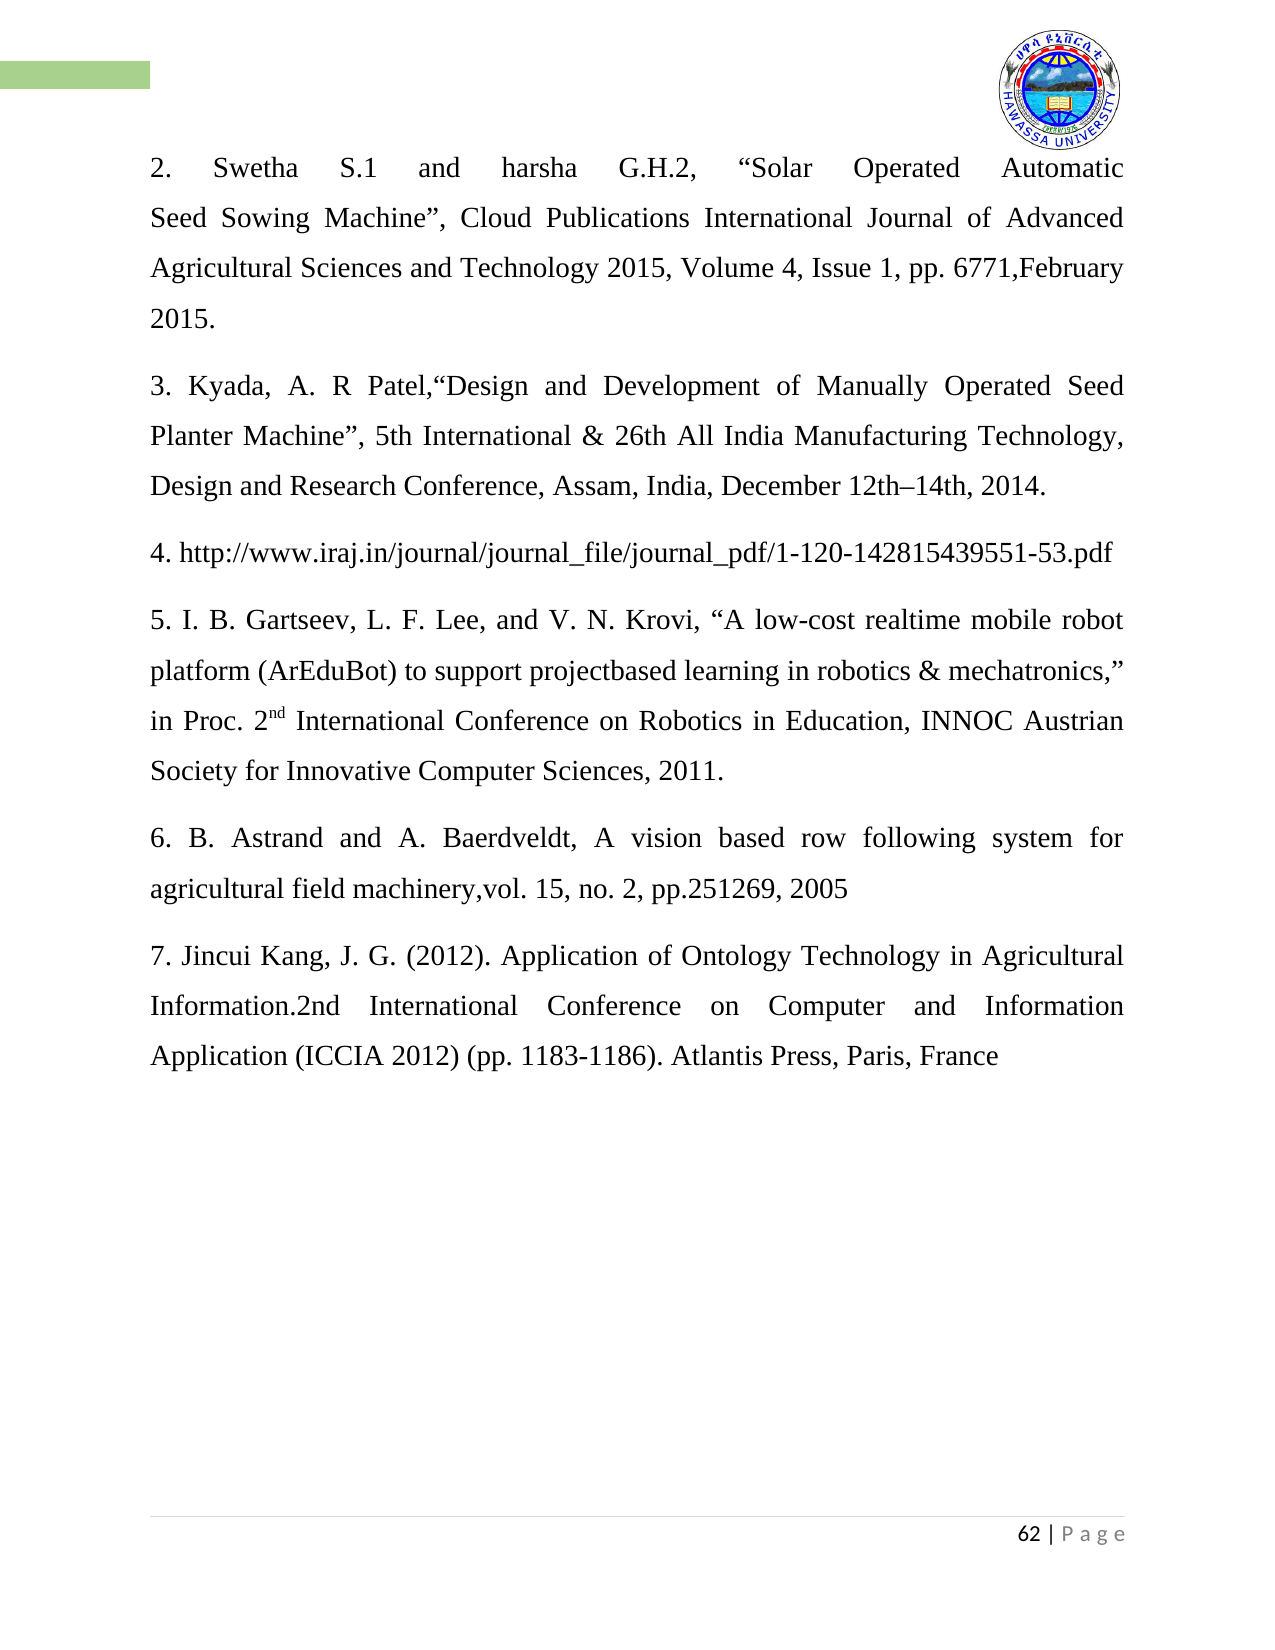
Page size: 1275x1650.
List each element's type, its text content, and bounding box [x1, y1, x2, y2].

text 4. http://www.iraj.in/journal/journal_file/journal_pdf/1-120-142815439551-53.pdf [150, 536, 1125, 569]
text 2. Swetha S.1 and harsha G.H.2, “Solar Operated Automatic Seed Sowing Machine”, Cloud Publications International Journal of Advanced Agricultural Sciences and Technology 2015, Volume 4, Issue 1, pp. 6771,February 2015. [150, 150, 1125, 334]
picture [998, 30, 1122, 150]
text 7. Jincui Kang, J. G. (2012). Application of Ontology Technology in Agricultural Information.2nd International Conference on Computer and Information Application (ICCIA 2012) (pp. 1183-1186). Atlantis Press, Paris, France [150, 938, 1125, 1072]
text 6. B. Astrand and A. Baerdveldt, A vision based row following system for agricultural field machinery,vol. 15, no. 2, pp.251269, 2005 [150, 820, 1125, 904]
text 5. I. B. Gartseev, L. F. Lee, and V. N. Krovi, “A low-cost realtime mobile robot platform (ArEduBot) to support projectbased learning in robotics & mechatronics,” in Proc. 2nd International Conference on Robotics in Education, INNOC Austrian Society for Innovative Computer Sciences, 2011. [150, 602, 1125, 787]
text 3. Kyada, A. R Patel,“Design and Development of Manually Operated Seed Planter Machine”, 5th International & 26th All India Manufacturing Technology, Design and Research Conference, Assam, India, December 12th–14th, 2014. [150, 368, 1125, 502]
